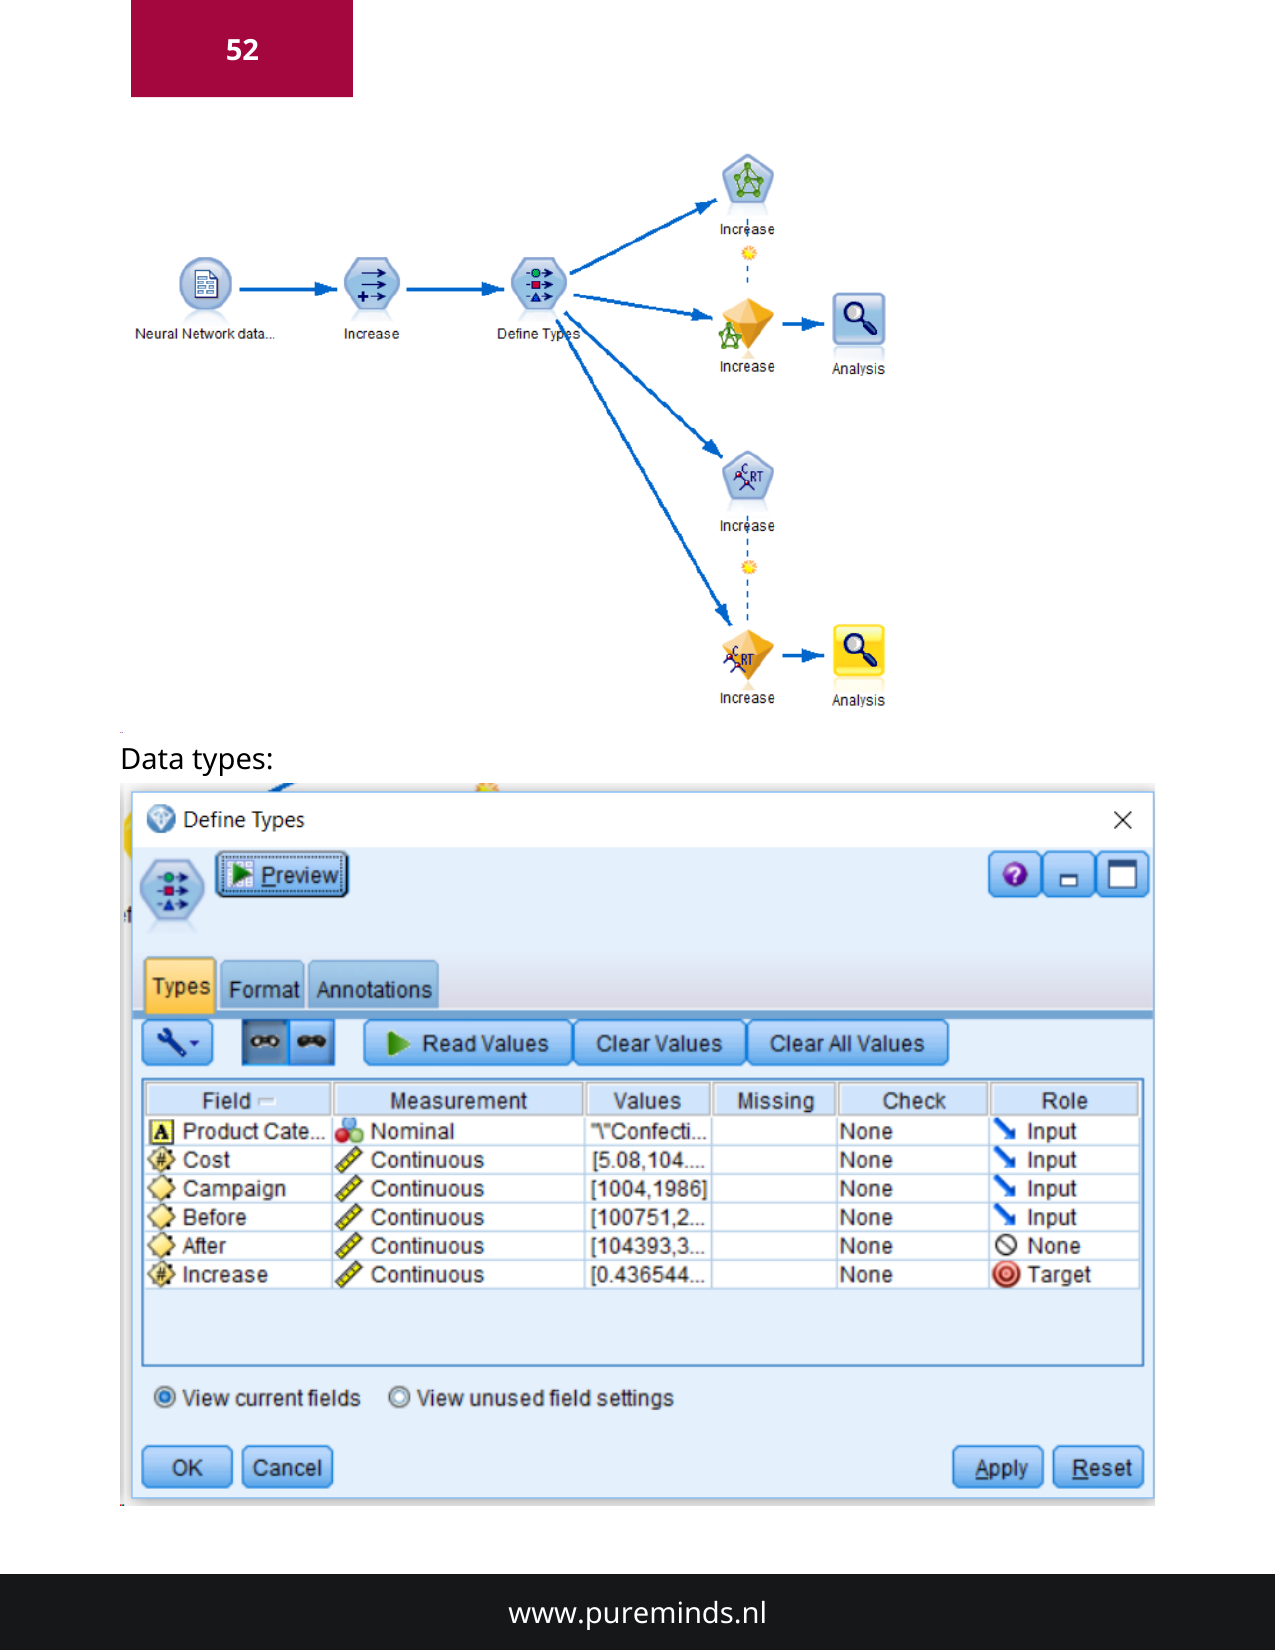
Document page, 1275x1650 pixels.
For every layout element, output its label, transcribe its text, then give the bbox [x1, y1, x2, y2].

text Data types: [120, 738, 1155, 778]
picture [120, 137, 927, 733]
picture [120, 783, 1155, 1506]
